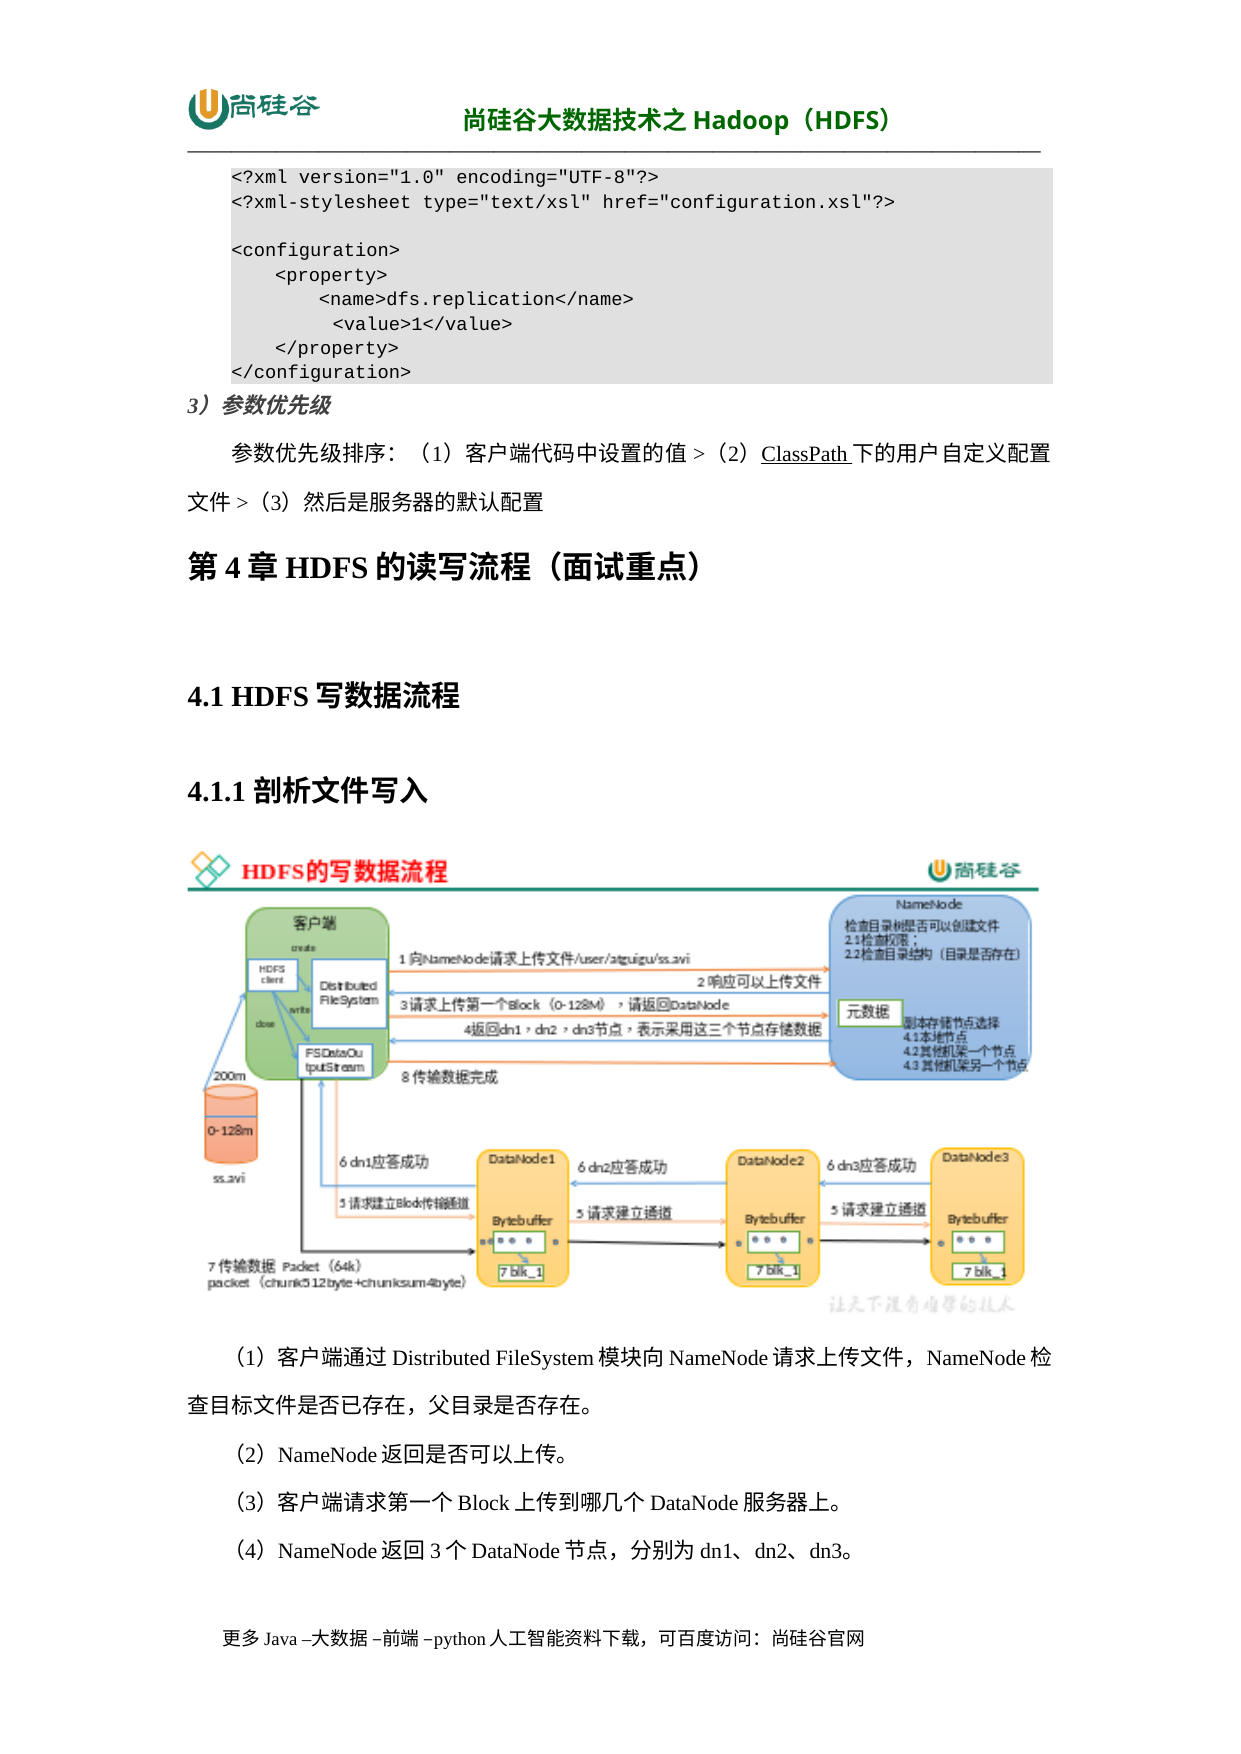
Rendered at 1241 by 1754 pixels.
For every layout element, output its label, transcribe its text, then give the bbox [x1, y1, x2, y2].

text <configuration> [231, 241, 1053, 262]
list 3）参数优先级 [187, 387, 1053, 420]
subtitle 4.1 HDFS写数据流程 [187, 661, 1053, 726]
text </configuration> [231, 363, 1053, 384]
text <name>dfs.replication</name> [231, 290, 1053, 311]
text （4）NameNode返回3个DataNode节点，分别为dn1、dn2、dn3。 [187, 1533, 1053, 1566]
text （1）客户端通过Distributed FileSystem模块向NameNode请求上传文件，NameNode检查目标文件是否已存在，父目录是否存在。 [187, 1339, 1053, 1421]
text <?xml version="1.0" encoding="UTF-8"?> [231, 168, 1053, 189]
text （3）客户端请求第一个 Block上传到哪几个DataNode服务器上。 [187, 1485, 1053, 1517]
subtitle 第4章 HDFS的读写流程（面试重点） [187, 533, 1053, 598]
text <?xml-stylesheet type="text/xsl" href="configuration.xsl"?> [231, 192, 1053, 214]
text （2）NameNode返回是否可以上传。 [187, 1436, 1053, 1469]
text </property> [231, 339, 1053, 360]
text 参数优先级排序：（1）客户端代码中设置的值 >（2）ClassPath下的用户自定义配置文件 >（3）然后是服务器的默认配置 [187, 436, 1053, 517]
text <property> [231, 266, 1053, 287]
text <value>1</value> [231, 314, 1053, 336]
subtitle 4.1.1 剖析文件写入 [187, 756, 1053, 821]
picture [187, 88, 320, 130]
